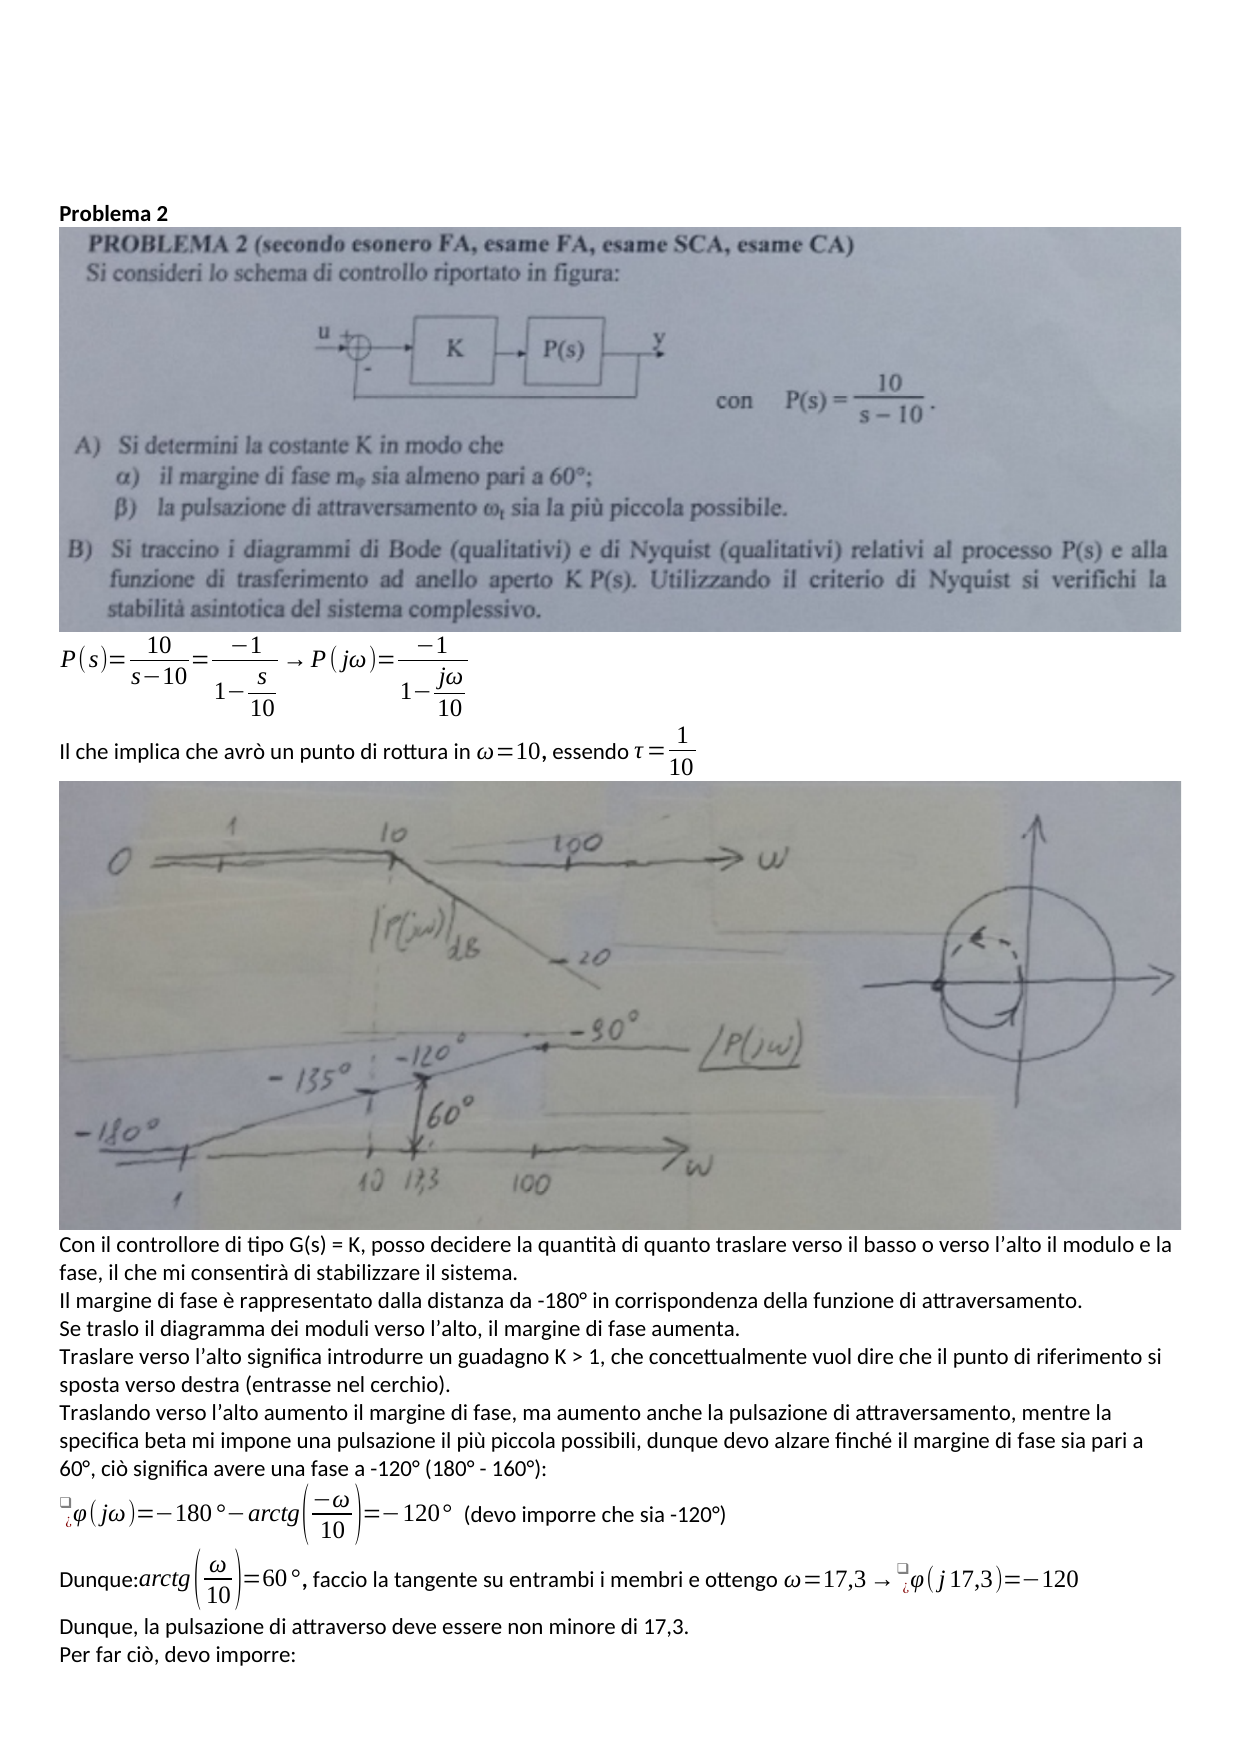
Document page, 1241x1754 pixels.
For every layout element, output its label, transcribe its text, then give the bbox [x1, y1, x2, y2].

text Dunque, la pulsazione di attraverso deve essere non minore di 17,3. [59, 1612, 1181, 1640]
text Con il controllore di tipo G(s) = K, posso decidere la quantità di quanto traslare verso il basso o verso l’alto il modulo e la fase, il che mi consentirà di stabilizzare il sistema. [59, 1230, 1181, 1286]
text (devo imporre che sia -120°) [59, 1482, 1181, 1547]
text Il che implica che avrò un punto di rottura in , essendo [59, 722, 1181, 781]
text Per far ciò, devo imporre: [59, 1640, 1181, 1668]
text Dunque:, faccio la tangente su entrambi i membri e ottengo [59, 1547, 1181, 1612]
picture [59, 781, 1182, 1230]
text Traslare verso l’alto significa introdurre un guadagno K > 1, che concettualmente vuol dire che il punto di riferimento si sposta verso destra (entrasse nel cerchio). [59, 1342, 1181, 1398]
picture [59, 227, 1182, 632]
text Il margine di fase è rappresentato dalla distanza da -180° in corrispondenza della funzione di attraversamento. [59, 1286, 1181, 1314]
text Problema 2 [59, 199, 1181, 227]
text Traslando verso l’alto aumento il margine di fase, ma aumento anche la pulsazione di attraversamento, mentre la specifica beta mi impone una pulsazione il più piccola possibili, dunque devo alzare finché il margine di fase sia pari a 60°, ciò significa avere una fase a -120° (180° - 160°): [59, 1398, 1181, 1482]
text Se traslo il diagramma dei moduli verso l’alto, il margine di fase aumenta. [59, 1314, 1181, 1342]
